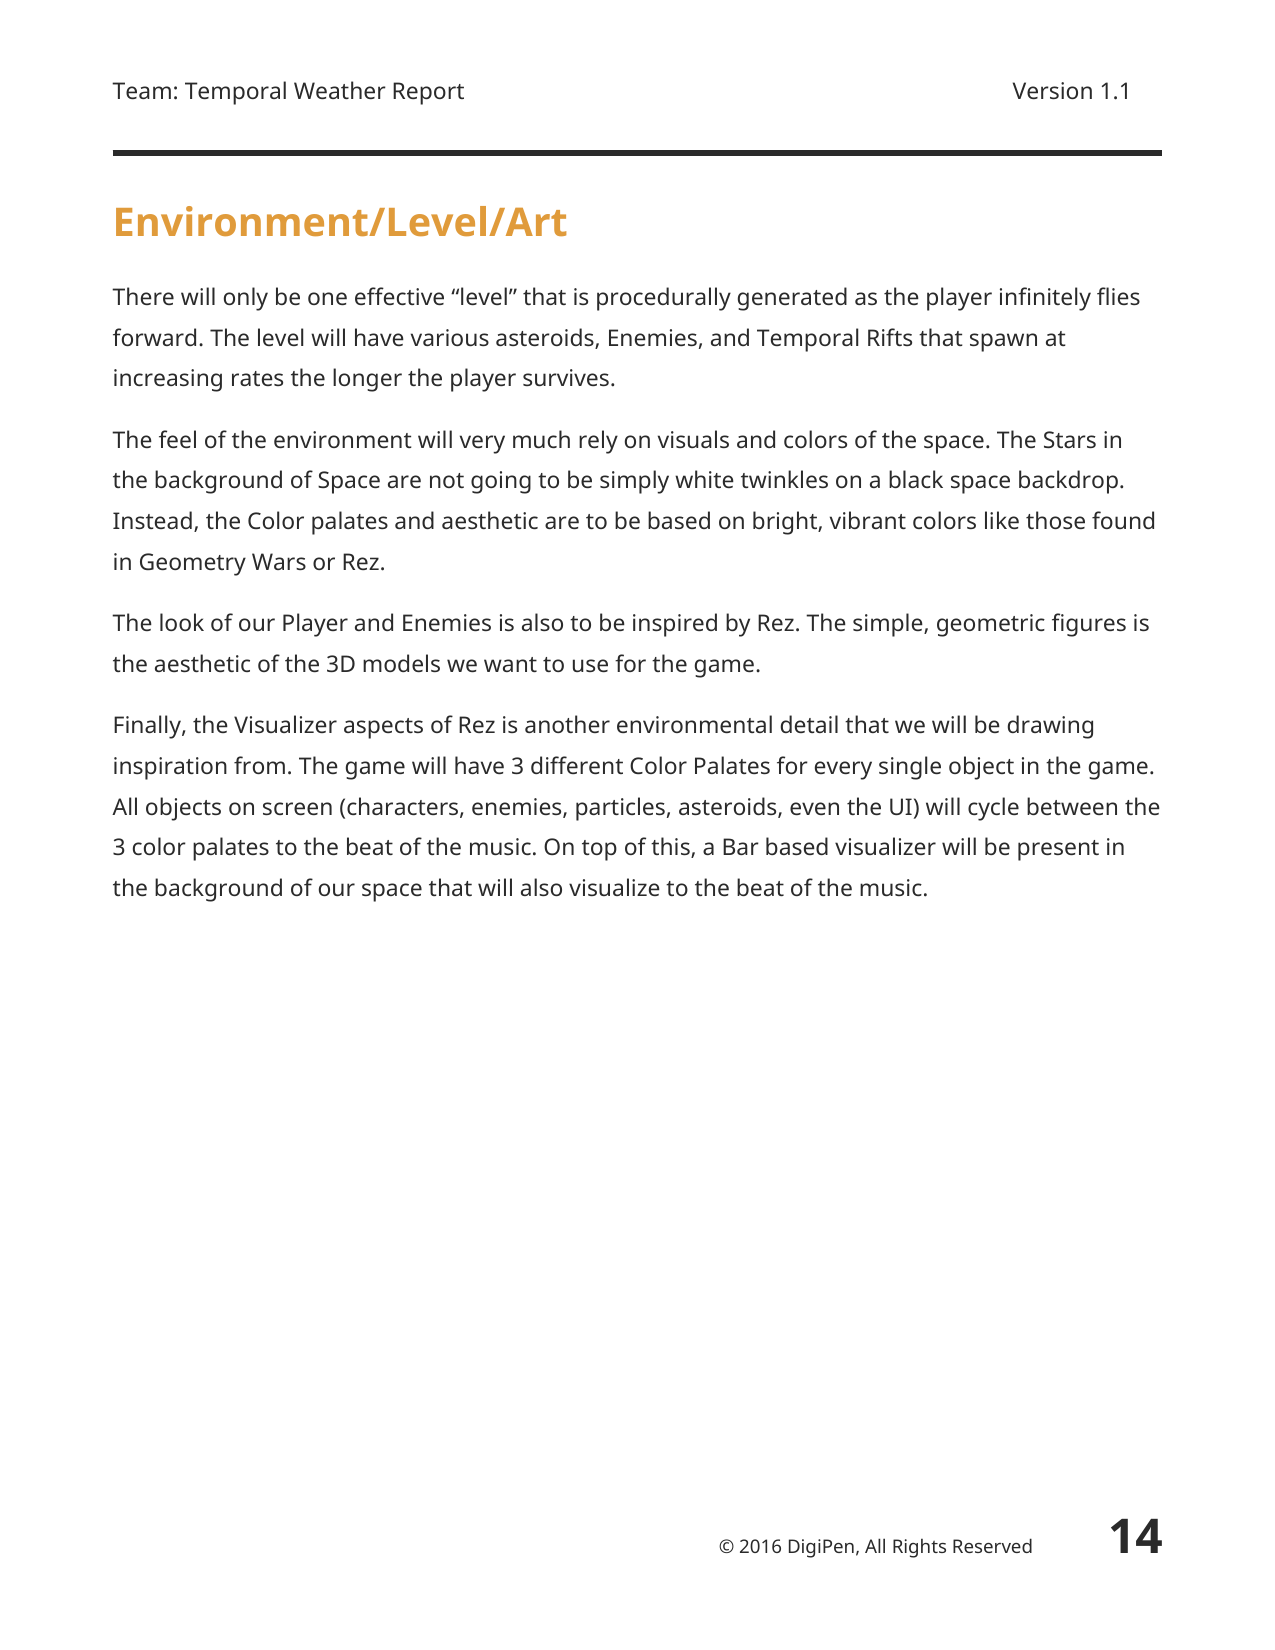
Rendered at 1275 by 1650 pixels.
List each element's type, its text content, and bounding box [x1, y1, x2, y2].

text The look of our Player and Enemies is also to be inspired by Rez. The simple, geometric figures is the aesthetic of the 3D models we want to use for the game. [112, 607, 1162, 679]
text The feel of the environment will very much rely on visuals and colors of the space. The Stars in the background of Space are not going to be simply white twinkles on a black space backdrop. Instead, the Color palates and aesthetic are to be based on bright, vibrant colors like those found in Geometry Wars or Rez. [112, 424, 1162, 577]
text There will only be one effective “level” that is procedurally generated as the player infinitely flies forward. The level will have various asteroids, Enemies, and Temporal Rifts that spawn at increasing rates the longer the player survives. [112, 281, 1162, 393]
text Finally, the Visualizer aspects of Rez is another environmental detail that we will be drawing inspiration from. The game will have 3 different Color Palates for every single object in the game. All objects on screen (characters, enemies, particles, asteroids, even the UI) will cycle between the 3 color palates to the beat of the music. On top of this, a Bar based visualizer will be present in the background of our space that will also visualize to the beat of the music. [112, 709, 1162, 903]
subtitle Environment/Level/Art [112, 151, 1162, 248]
